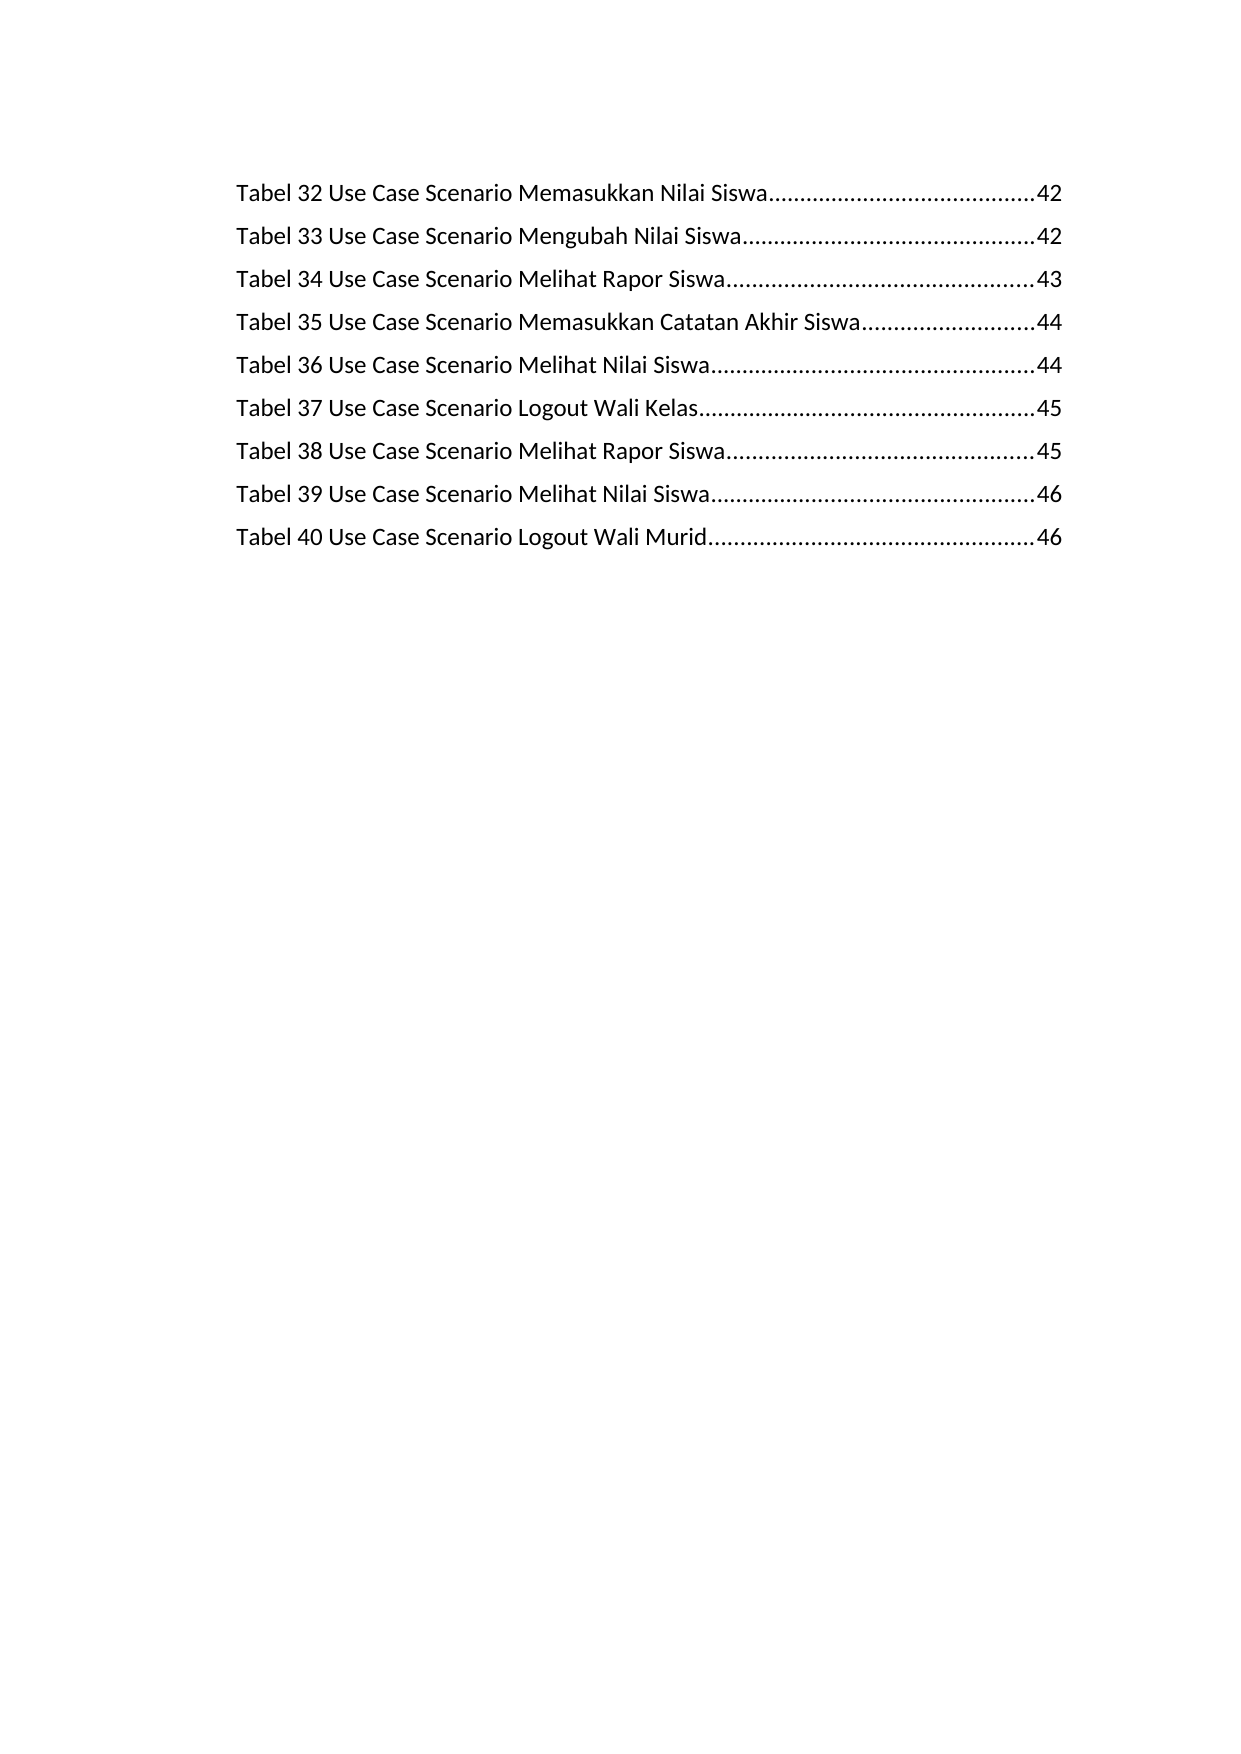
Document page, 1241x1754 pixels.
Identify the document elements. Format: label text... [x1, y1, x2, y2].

text Tabel 40 Use Case Scenario Logout Wali Murid 46 [236, 521, 1063, 552]
text Tabel 36 Use Case Scenario Melihat Nilai Siswa 44 [236, 349, 1063, 380]
text Tabel 38 Use Case Scenario Melihat Rapor Siswa 45 [236, 435, 1063, 466]
text Tabel 35 Use Case Scenario Memasukkan Catatan Akhir Siswa 44 [236, 306, 1063, 337]
text Tabel 33 Use Case Scenario Mengubah Nilai Siswa 42 [236, 220, 1063, 251]
text Tabel 39 Use Case Scenario Melihat Nilai Siswa 46 [236, 478, 1063, 509]
text Tabel 34 Use Case Scenario Melihat Rapor Siswa 43 [236, 263, 1063, 294]
text Tabel 37 Use Case Scenario Logout Wali Kelas 45 [236, 392, 1063, 423]
text Tabel 32 Use Case Scenario Memasukkan Nilai Siswa 42 [236, 177, 1063, 208]
